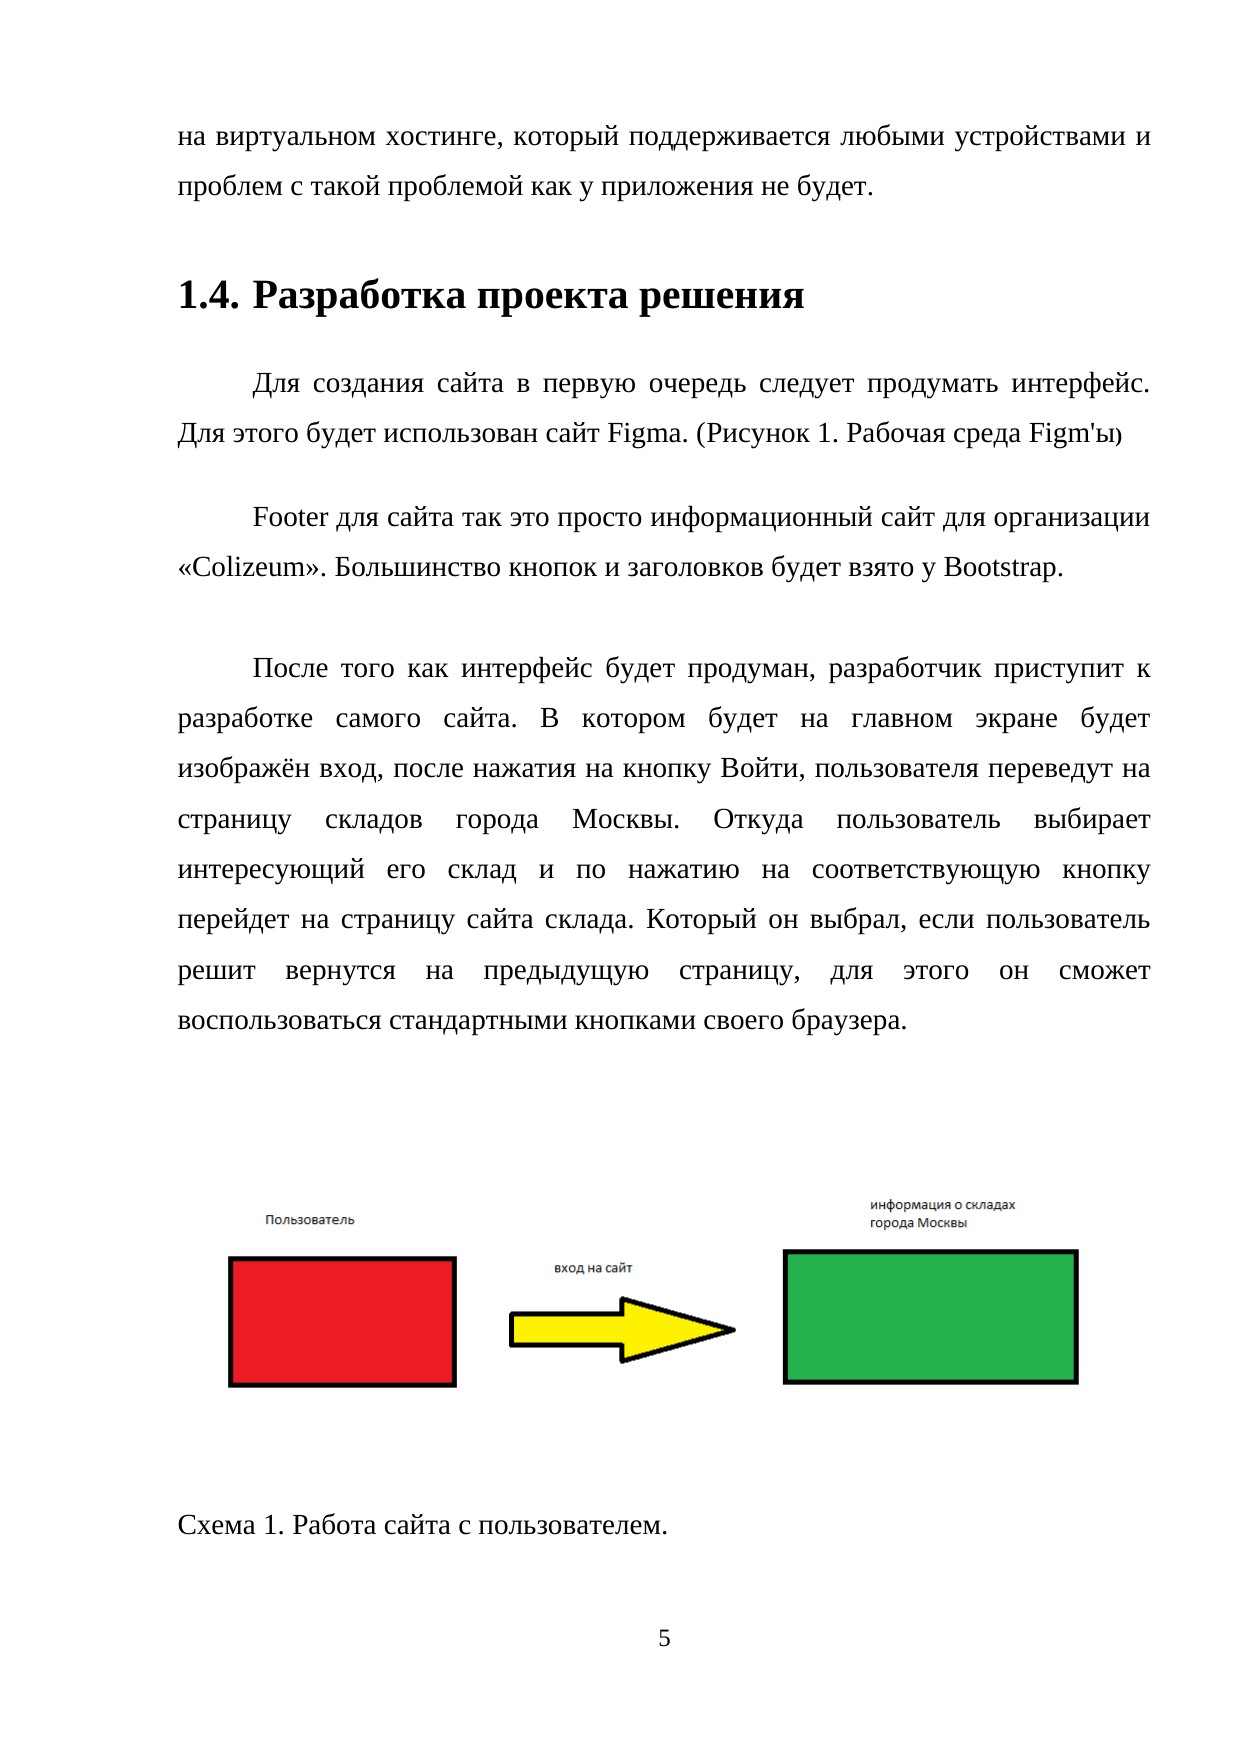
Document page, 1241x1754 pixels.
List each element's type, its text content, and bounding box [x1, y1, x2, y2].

list Для создания сайта в первую очередь следует продумать интерфейс. Для этого будет использован сайт Figma. (Рисунок 1. Рабочая среда Figm'ы) [177, 365, 1152, 449]
text Схема 1. Работа сайта с пользователем. [177, 1507, 1152, 1540]
list Разработка проекта решения [177, 269, 1143, 317]
picture [177, 1153, 1160, 1507]
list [177, 118, 1152, 202]
list После того как интерфейс будет продуман, разработчик приступит к разработке самого сайта. В котором будет на главном экране будет изображён вход, после нажатия на кнопку Войти, пользователя переведут на страницу складов города Москвы. Откуда пользователь выбирает интересующий его склад и по нажатию на соответствующую кнопку перейдет на страницу сайта склада. Который он выбрал, если пользователь решит вернутся на предыдущую страницу, для этого он сможет воспользоваться стандартными кнопками своего браузера. [177, 650, 1152, 1036]
list Footer для сайта так это просто информационный сайт для организации «Colizeum». Большинство кнопок и заголовков будет взято у Bootstrap. [177, 499, 1152, 583]
